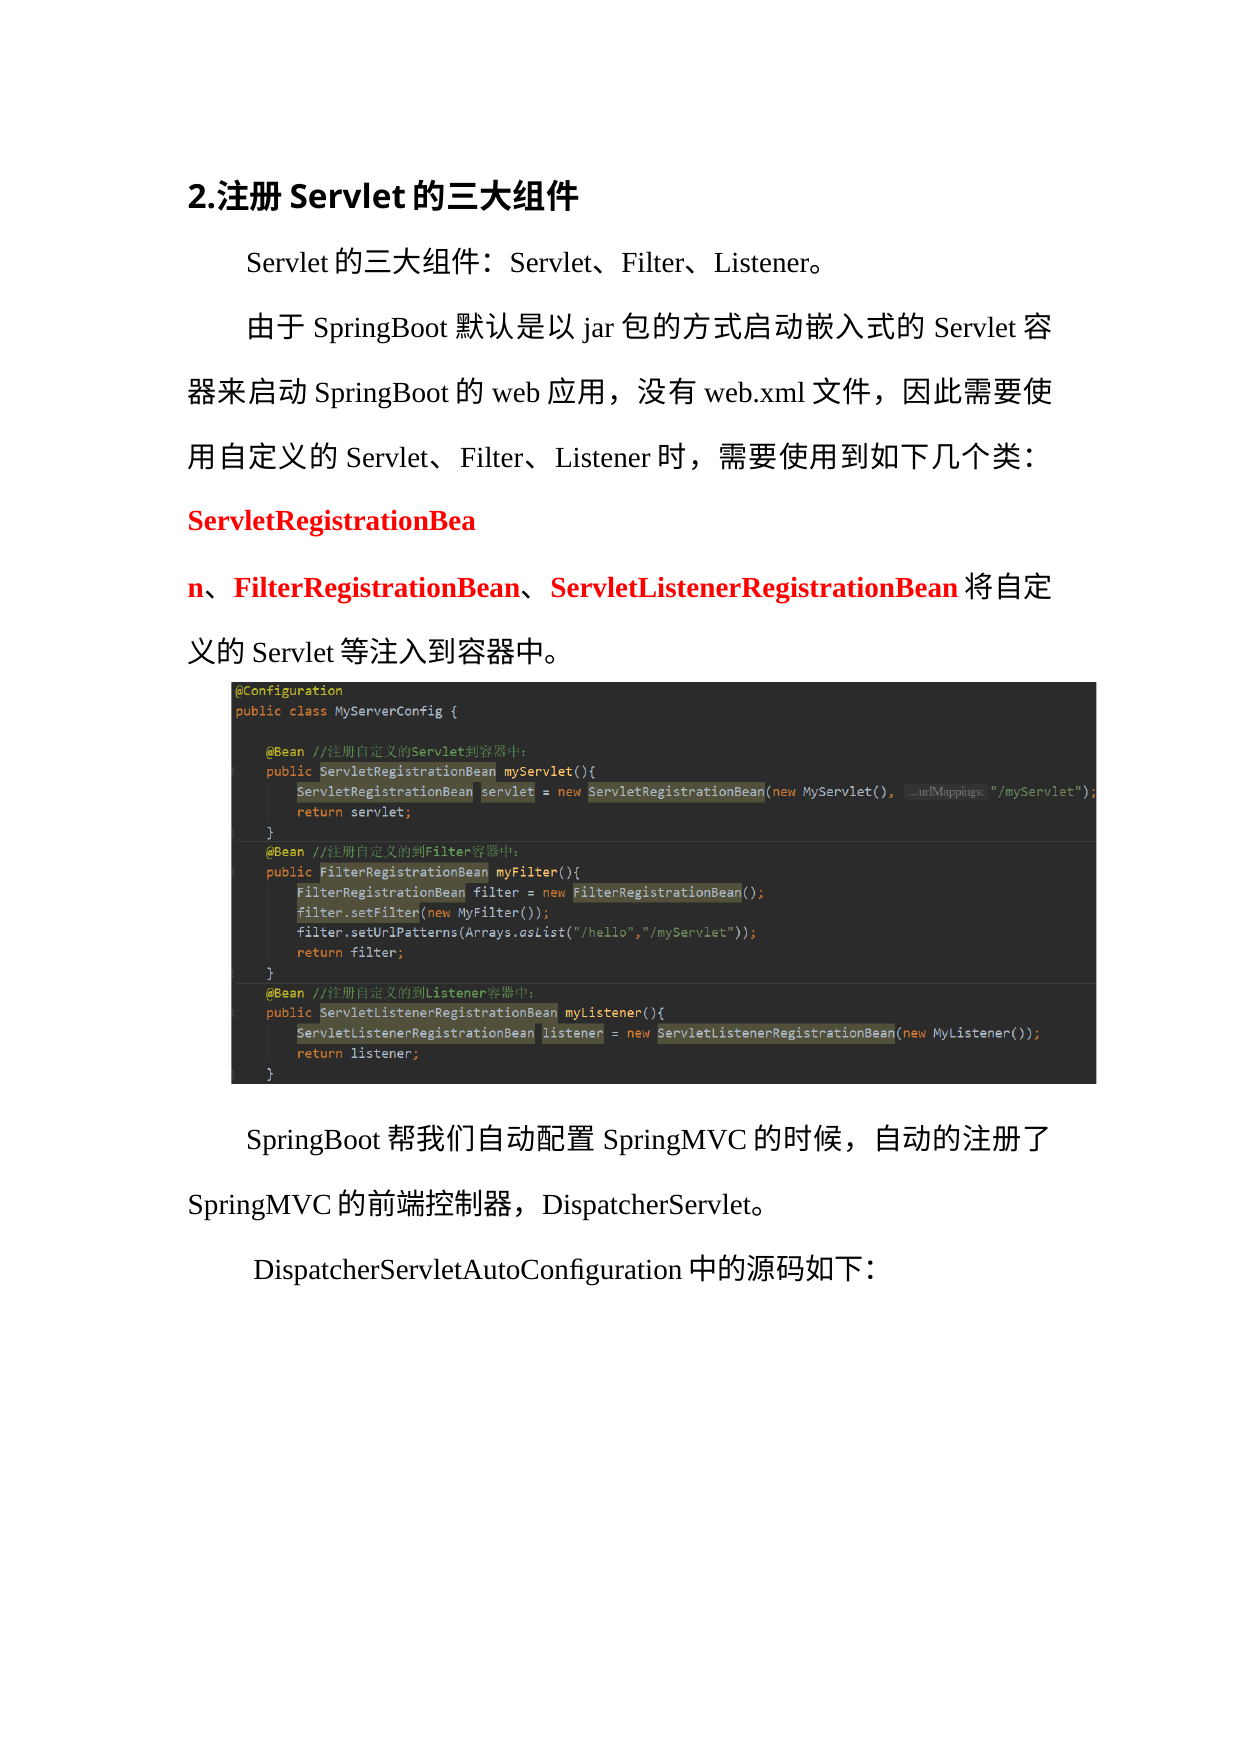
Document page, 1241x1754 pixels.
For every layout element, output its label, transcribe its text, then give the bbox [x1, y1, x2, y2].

text DispatcherServletAutoConﬁguration中的源码如下： [187, 1234, 1053, 1299]
text Servlet的三大组件：Servlet、Filter、Listener。 [187, 227, 1053, 292]
text 由于SpringBoot默认是以jar包的方式启动嵌入式的Servlet容器来启动SpringBoot的web应用，没有web.xml文件，因此需要使用自定义的Servlet、Filter、Listener时，需要使用到如下几个类：ServletRegistrationBean、FilterRegistrationBean、ServletListenerRegistrationBean将自定义的Servlet等注入到容器中。 [187, 292, 1053, 682]
subtitle 2.注册Servlet的三大组件 [187, 162, 1053, 227]
text SpringBoot帮我们自动配置SpringMVC的时候，自动的注册了SpringMVC的前端控制器，DispatcherServlet。 [187, 1104, 1053, 1234]
picture [231, 682, 1097, 1084]
